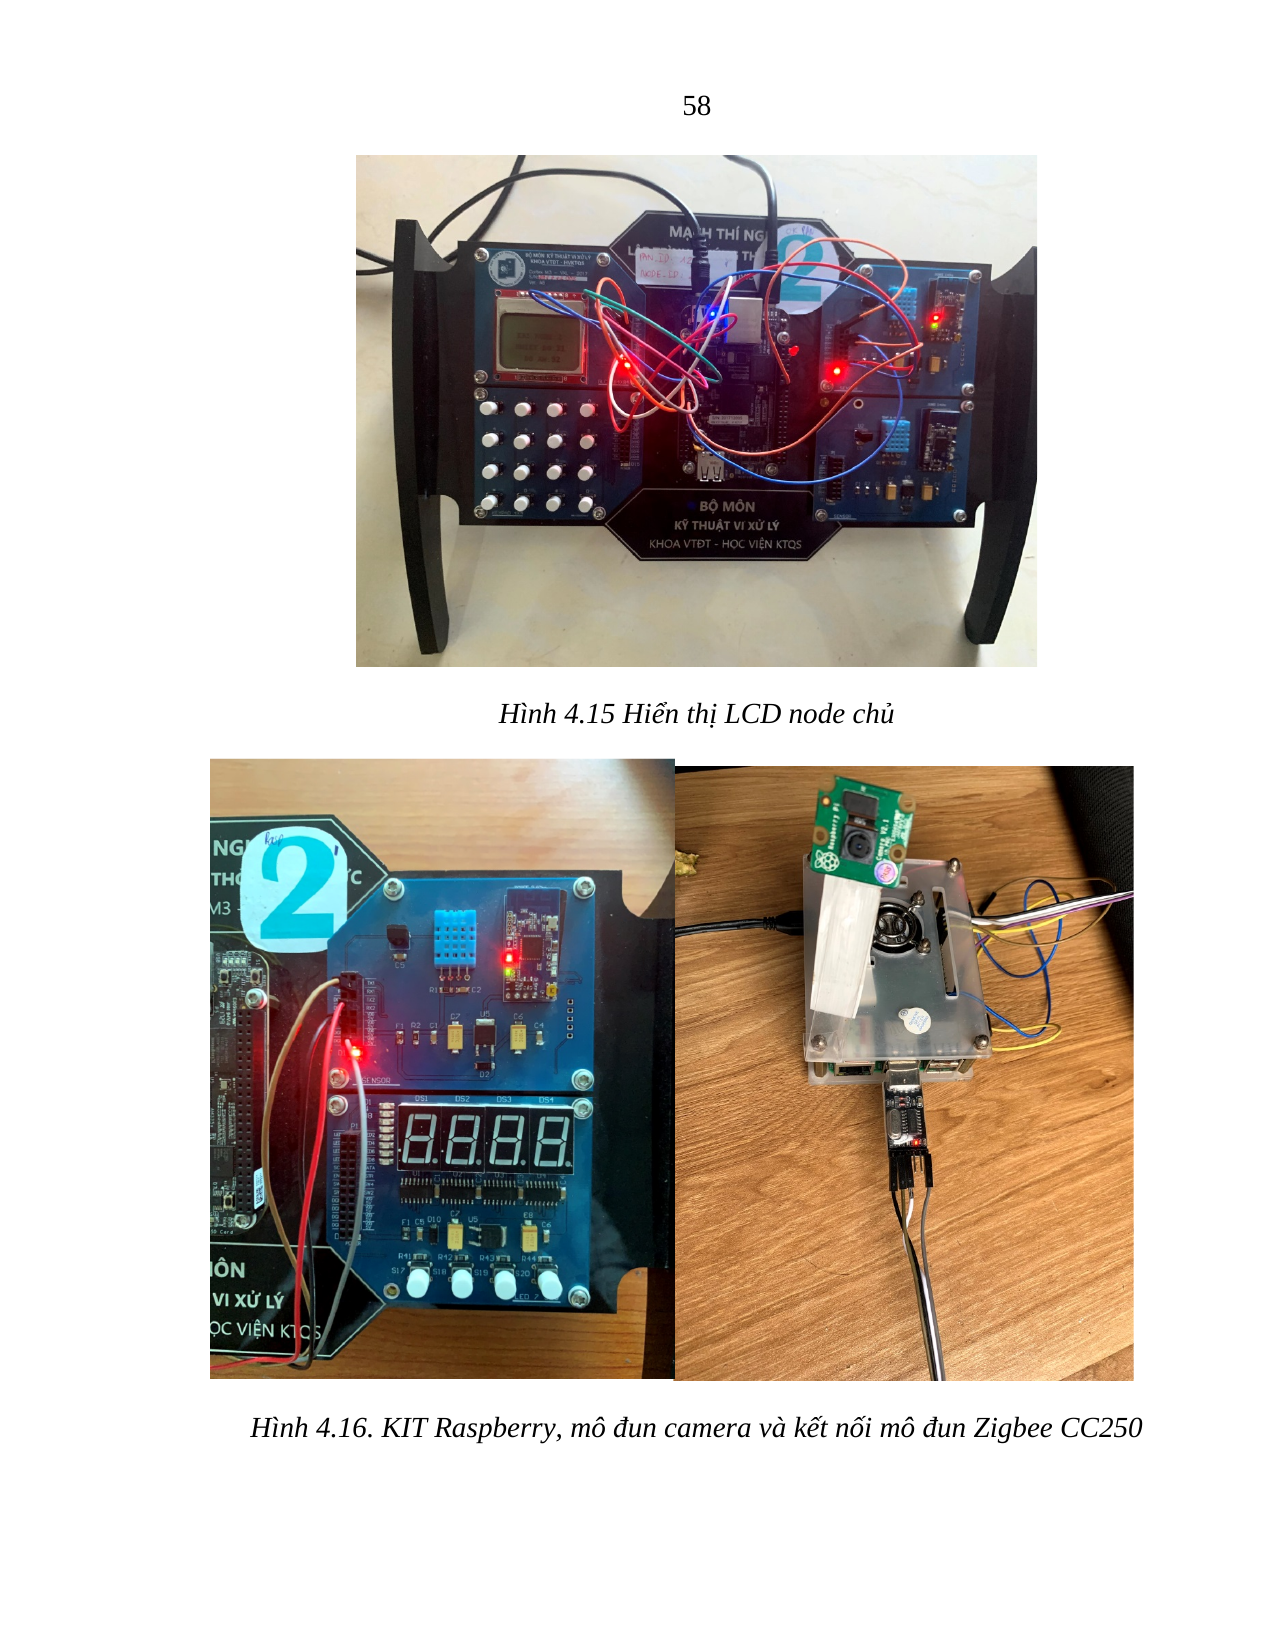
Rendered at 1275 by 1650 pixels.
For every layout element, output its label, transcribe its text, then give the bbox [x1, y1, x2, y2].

picture [356, 155, 1038, 667]
picture [210, 759, 1134, 1381]
text Hình 4.15 Hiển thị LCD node chủ [207, 696, 1186, 729]
text Hình 4.16. KIT Raspberry, mô đun camera và kết nối mô đun Zigbee CC250 [207, 1410, 1186, 1443]
